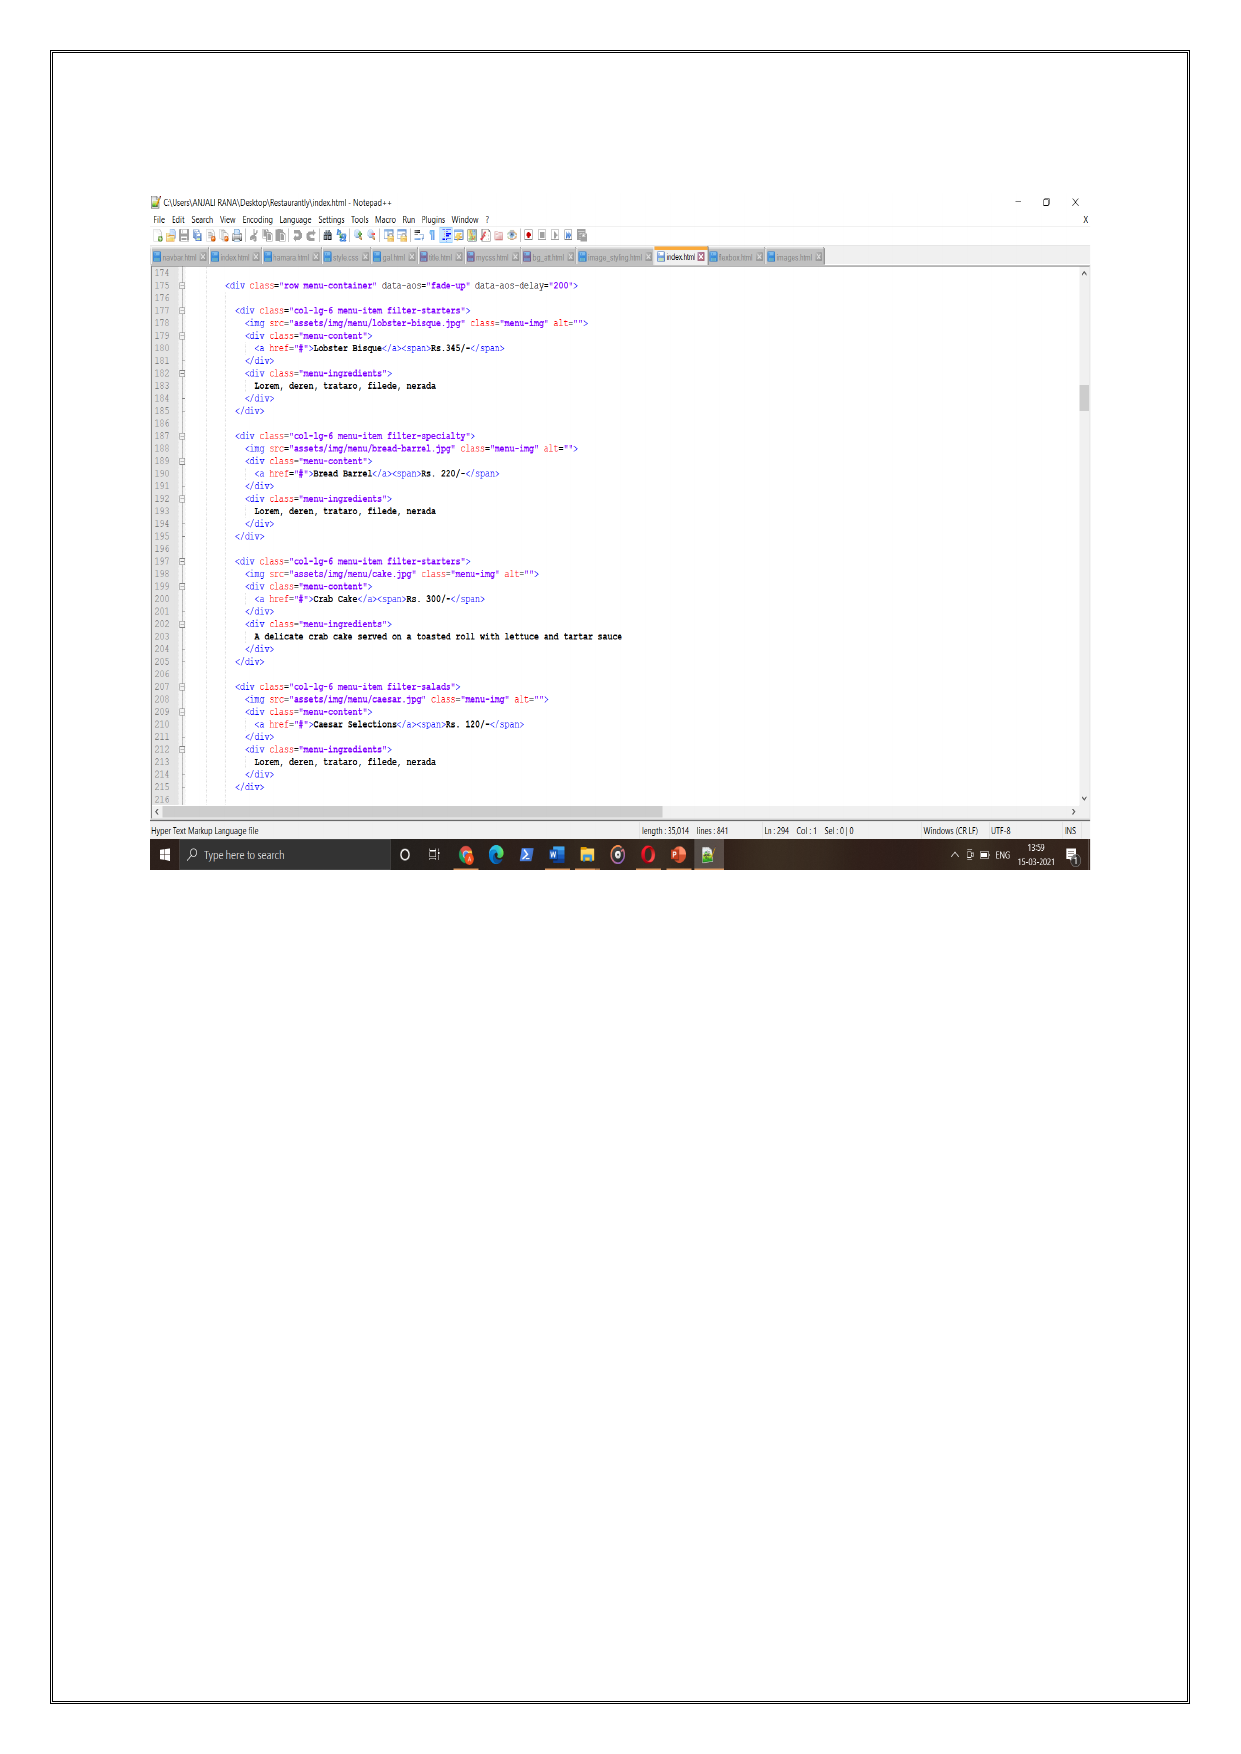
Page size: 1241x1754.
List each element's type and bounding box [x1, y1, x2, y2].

picture [150, 193, 1091, 870]
